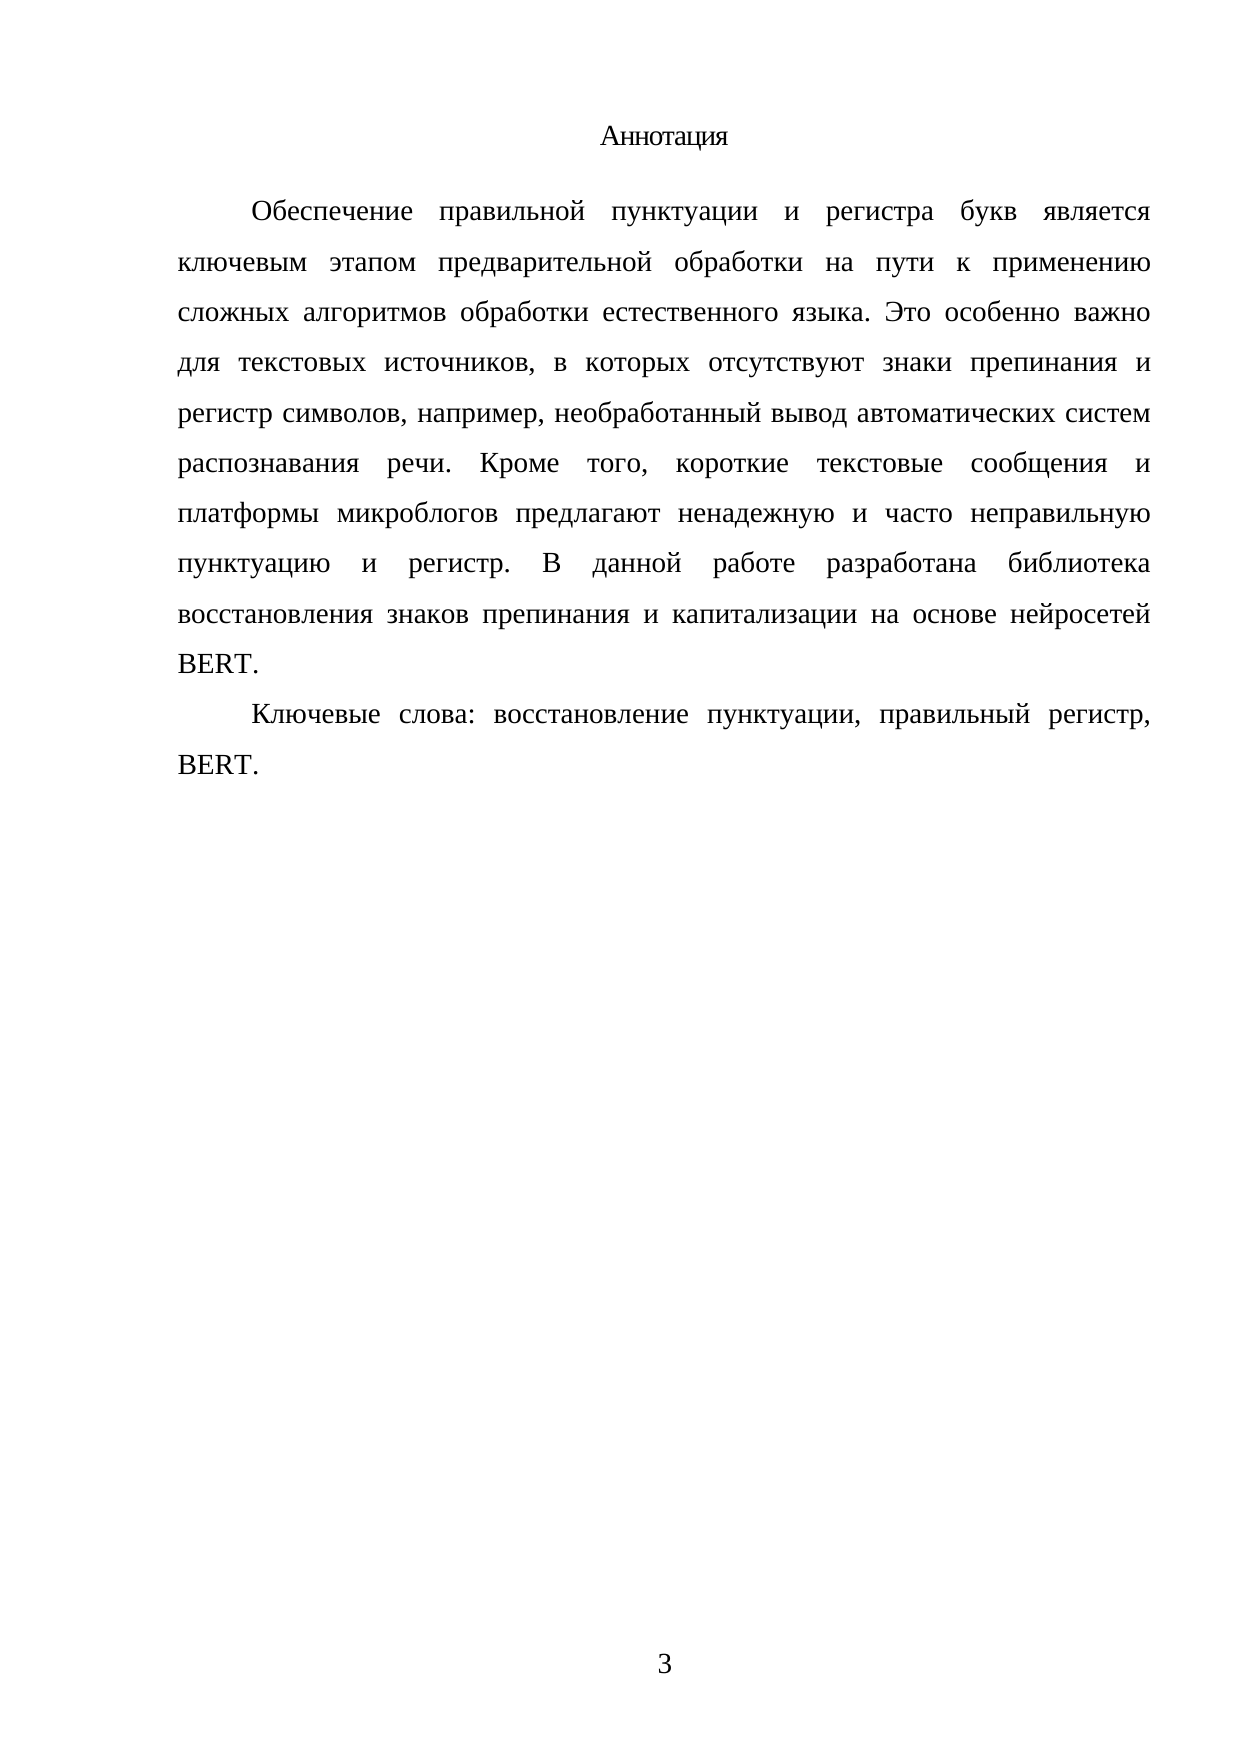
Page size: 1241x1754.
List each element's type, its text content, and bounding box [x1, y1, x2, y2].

text Обеспечение правильной пунктуации и регистра букв является ключевым этапом предварительной обработки на пути к применению сложных алгоритмов обработки естественного языка. Это особенно важно для текстовых источников, в которых отсутствуют знаки препинания и регистр символов, например, необработанный вывод автоматических систем распознавания речи. Кроме того, короткие текстовые сообщения и платформы микроблогов предлагают ненадежную и часто неправильную пунктуацию и регистр. В данной работе разработана библиотека восстановления знаков препинания и капитализации на основе нейросетей BERT. [177, 193, 1152, 680]
text Ключевые слова: восстановление пунктуации, правильный регистр, BERT. [177, 697, 1152, 780]
title Аннотация [177, 118, 1152, 152]
